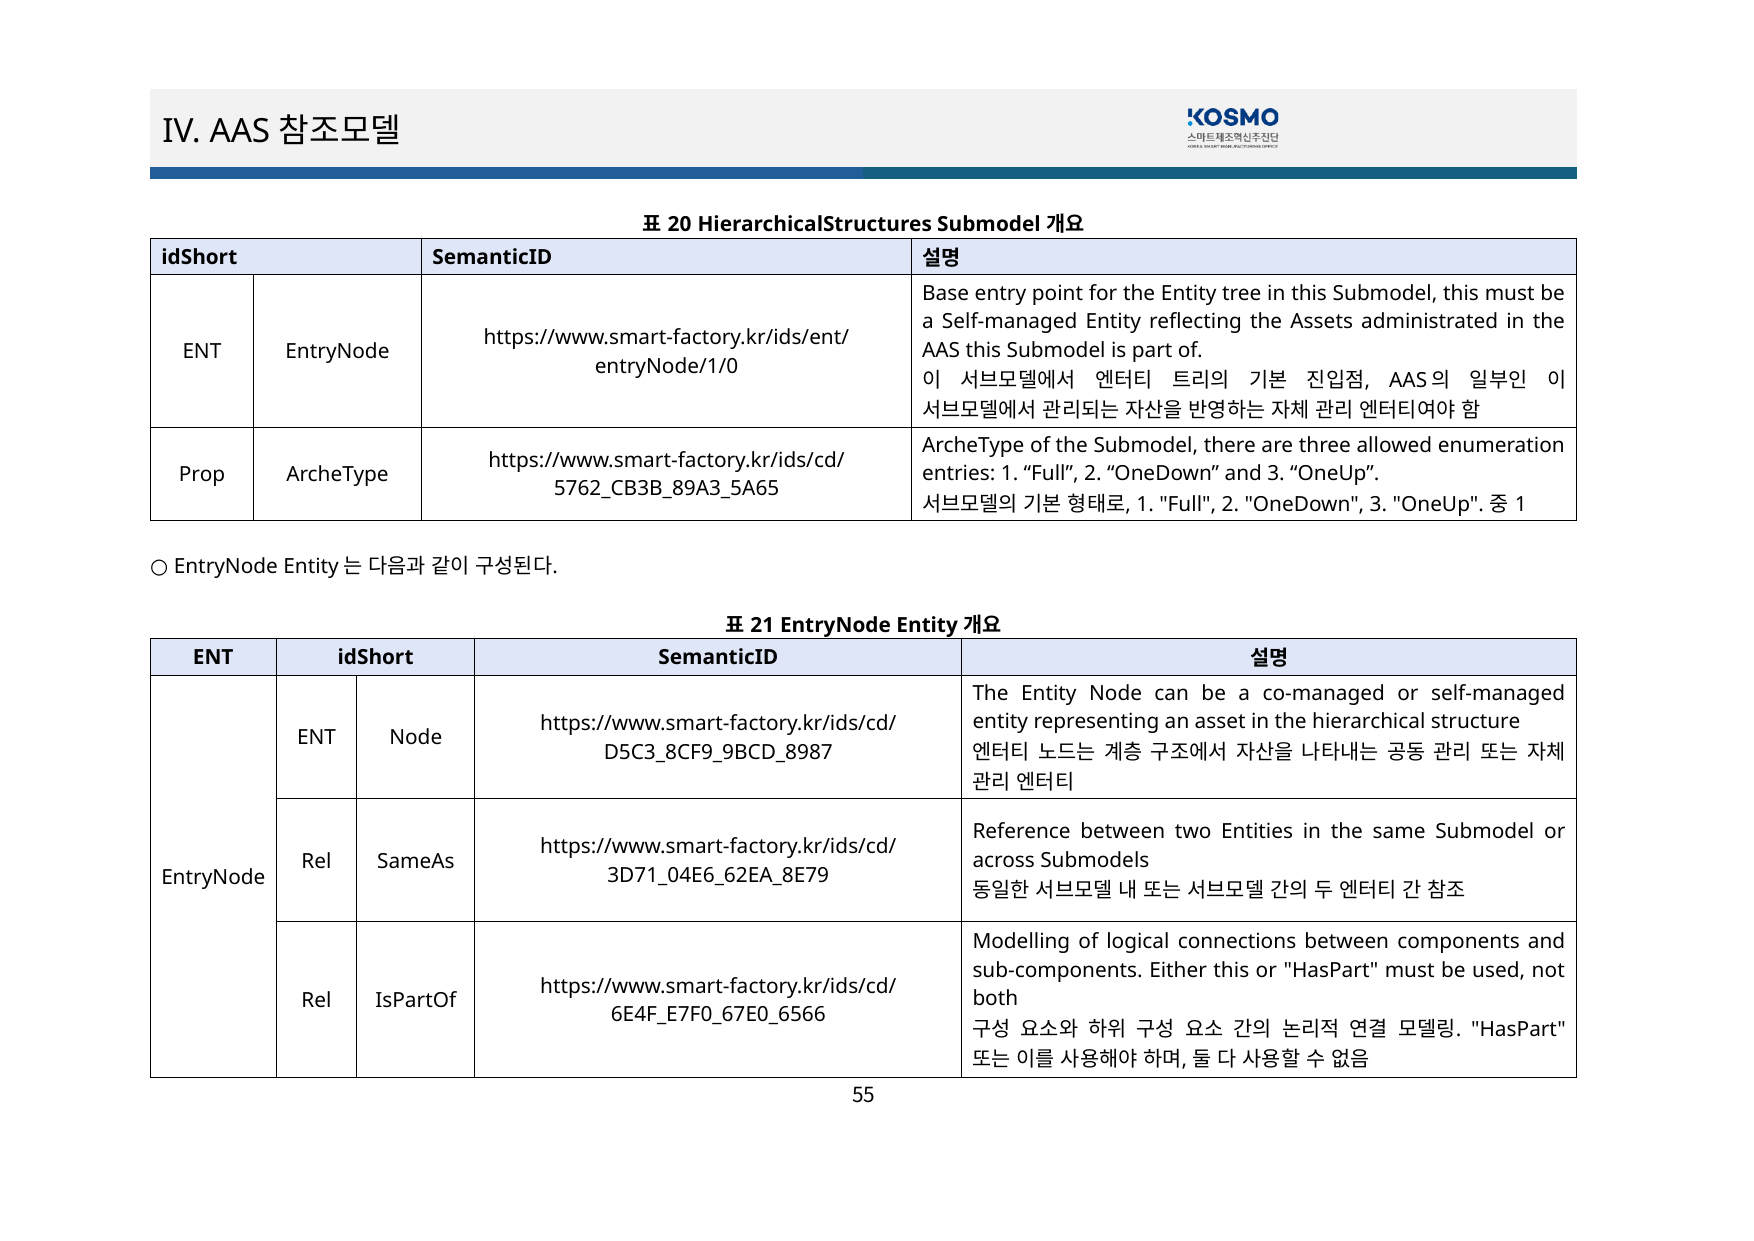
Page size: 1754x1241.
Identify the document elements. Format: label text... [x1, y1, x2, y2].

table_cell Prop [151, 428, 253, 520]
table_cell Rel [277, 922, 356, 1077]
table_cell EntryNode [151, 676, 276, 1077]
table_cell https://www.smart-factory.kr/ids/ent/entryNode/1/0 [422, 275, 911, 427]
table_cell https://www.smart-factory.kr/ids/cd/3D71_04E6_62EA_8E79 [475, 799, 961, 921]
table_header idShort [151, 239, 421, 274]
table_cell ENT [277, 676, 356, 798]
table_cell SameAs [357, 799, 474, 921]
text ○ EntryNode Entity는 다음과 같이 구성된다. [150, 549, 1577, 579]
table_cell Node [357, 676, 474, 798]
table_cell Modelling of logical connections between components and sub-components. Either this or "HasPart" must be used, not both 구성 요소와 하위 구성 요소 간의 논리적 연결 모델링. "HasPart" 또는 이를 사용해야 하며, 둘 다 사용할 수 없음 [962, 922, 1576, 1077]
table_cell Reference between two Entities in the same Submodel or across Submodels 동일한 서브모델 내 또는 서브모델 간의 두 엔터티 간 참조 [962, 799, 1576, 921]
table_header ENT [151, 639, 276, 675]
picture [1187, 108, 1279, 148]
table_cell https://www.smart-factory.kr/ids/cd/D5C3_8CF9_9BCD_8987 [475, 676, 961, 798]
table_header idShort [277, 639, 474, 675]
table_header 설명 [962, 639, 1576, 675]
table_cell IsPartOf [357, 922, 474, 1077]
table_header SemanticID [475, 639, 961, 675]
table_cell EntryNode [254, 275, 421, 427]
table_cell https://www.smart-factory.kr/ids/cd/6E4F_E7F0_67E0_6566 [475, 922, 961, 1077]
table_cell Base entry point for the Entity tree in this Submodel, this must be a Self-managed Entity reflecting the Assets administrated in the AAS this Submodel is part of. 이 서브모델에서 엔터티 트리의 기본 진입점, AAS의 일부인 이 서브모델에서 관리되는 자산을 반영하는 자체 관리 엔터티여야 함 [912, 275, 1576, 427]
table_header SemanticID [422, 239, 911, 274]
table_header 설명 [912, 239, 1576, 274]
table_cell ArcheType of the Submodel, there are three allowed enumeration entries: 1. “Full”, 2. “OneDown” and 3. “OneUp”. 서브모델의 기본 형태로, 1. "Full", 2. "OneDown", 3. "OneUp". 중 1 [912, 428, 1576, 520]
table_cell ENT [151, 275, 253, 427]
table_cell The Entity Node can be a co-managed or self-managed entity representing an asset in the hierarchical structure 엔터티 노드는 계층 구조에서 자산을 나타내는 공동 관리 또는 자체 관리 엔터티 [962, 676, 1576, 798]
table_cell ArcheType [254, 428, 421, 520]
table_cell Rel [277, 799, 356, 921]
table_cell https://www.smart-factory.kr/ids/cd/5762_CB3B_89A3_5A65 [422, 428, 911, 520]
